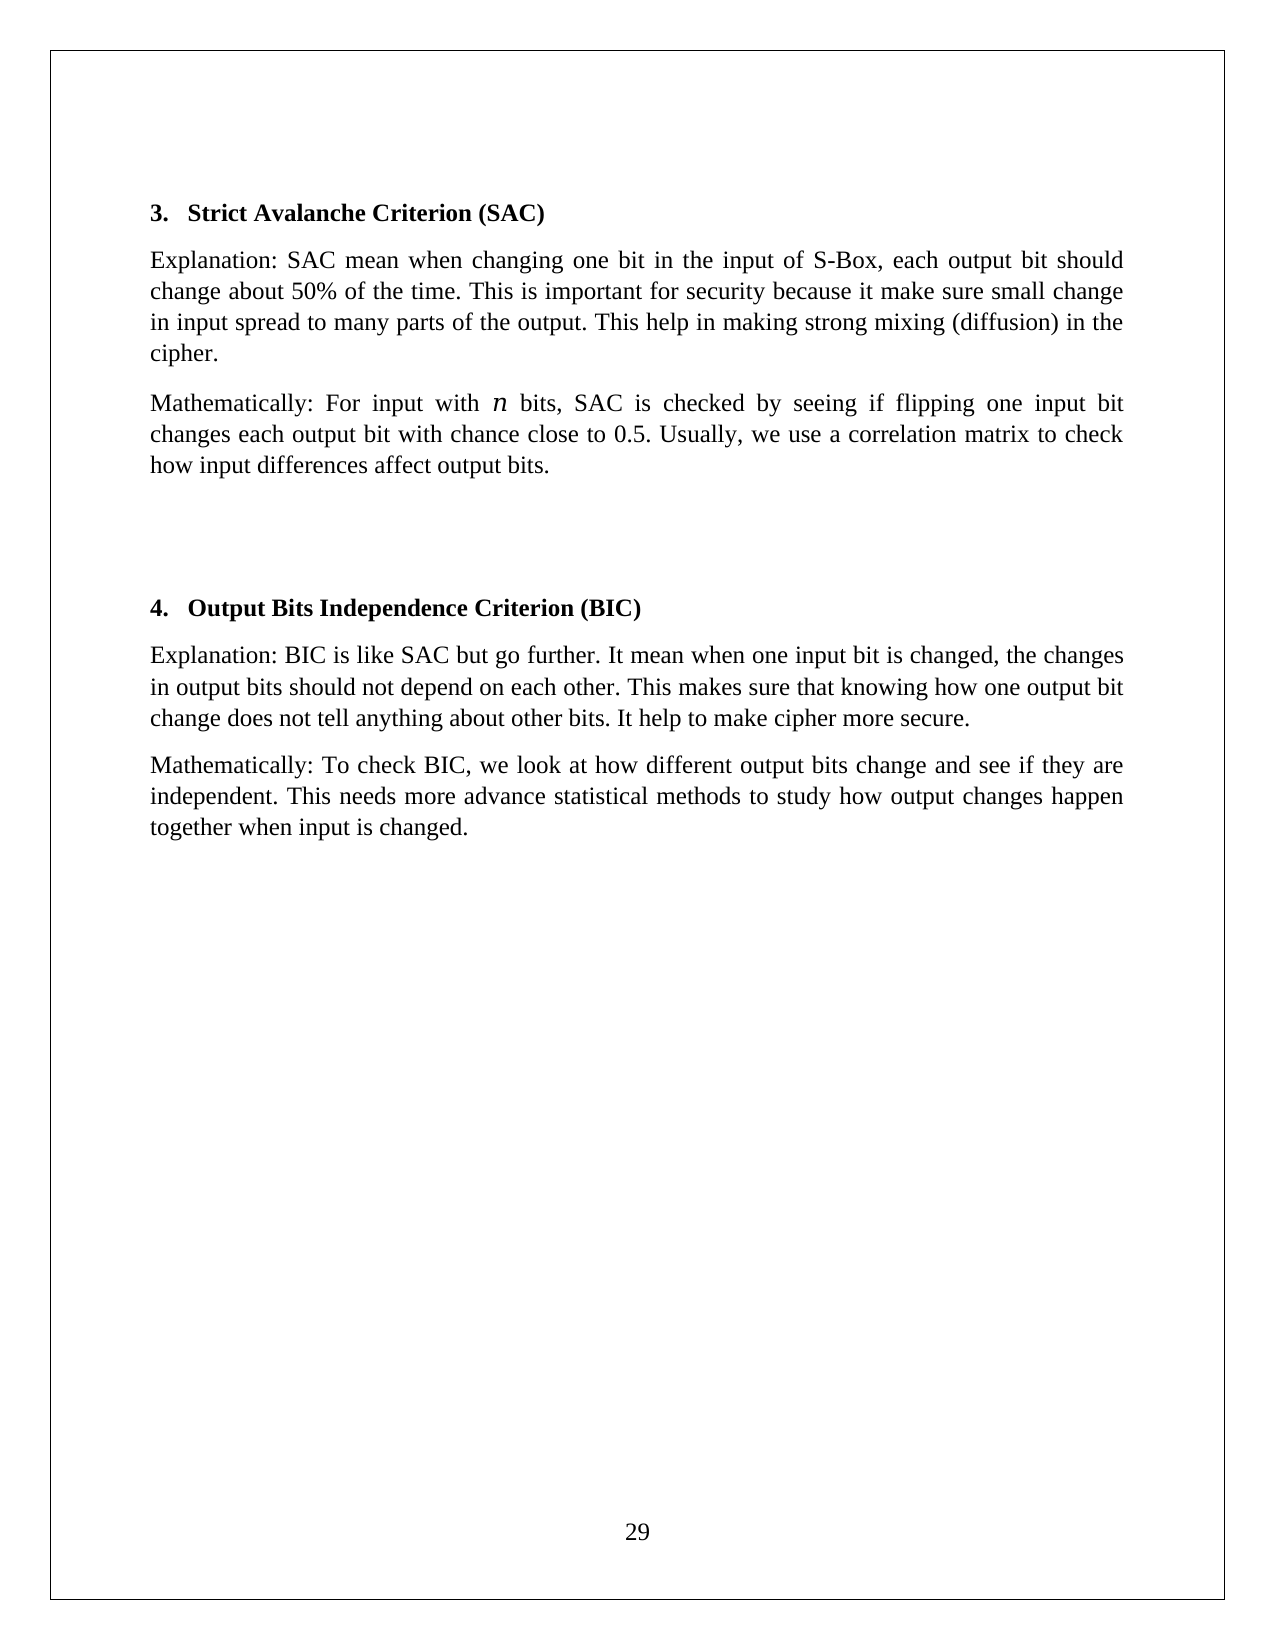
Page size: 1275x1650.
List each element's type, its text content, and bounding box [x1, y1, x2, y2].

text Explanation: SAC mean when changing one bit in the input of S-Box, each output bit should change about 50% of the time. This is important for security because it make sure small change in input spread to many parts of the output. This help in making strong mixing (diffusion) in the cipher. [150, 245, 1125, 367]
text Mathematically: For input with 𝑛 bits, SAC is checked by seeing if flipping one input bit changes each output bit with chance close to 0.5. Usually, we use a correlation matrix to check how input differences affect output bits. [150, 386, 1125, 478]
list Strict Avalanche Criterion (SAC) [150, 198, 1125, 226]
text Explanation: BIC is like SAC but go further. It mean when one input bit is changed, the changes in output bits should not depend on each other. This makes sure that knowing how one output bit change does not tell anything about other bits. It help to make cipher more secure. [150, 641, 1125, 731]
text Mathematically: To check BIC, we look at how different output bits change and see if they are independent. This needs more advance statistical methods to study how output changes happen together when input is changed. [150, 750, 1125, 841]
list Output Bits Independence Criterion (BIC) [150, 593, 1125, 622]
